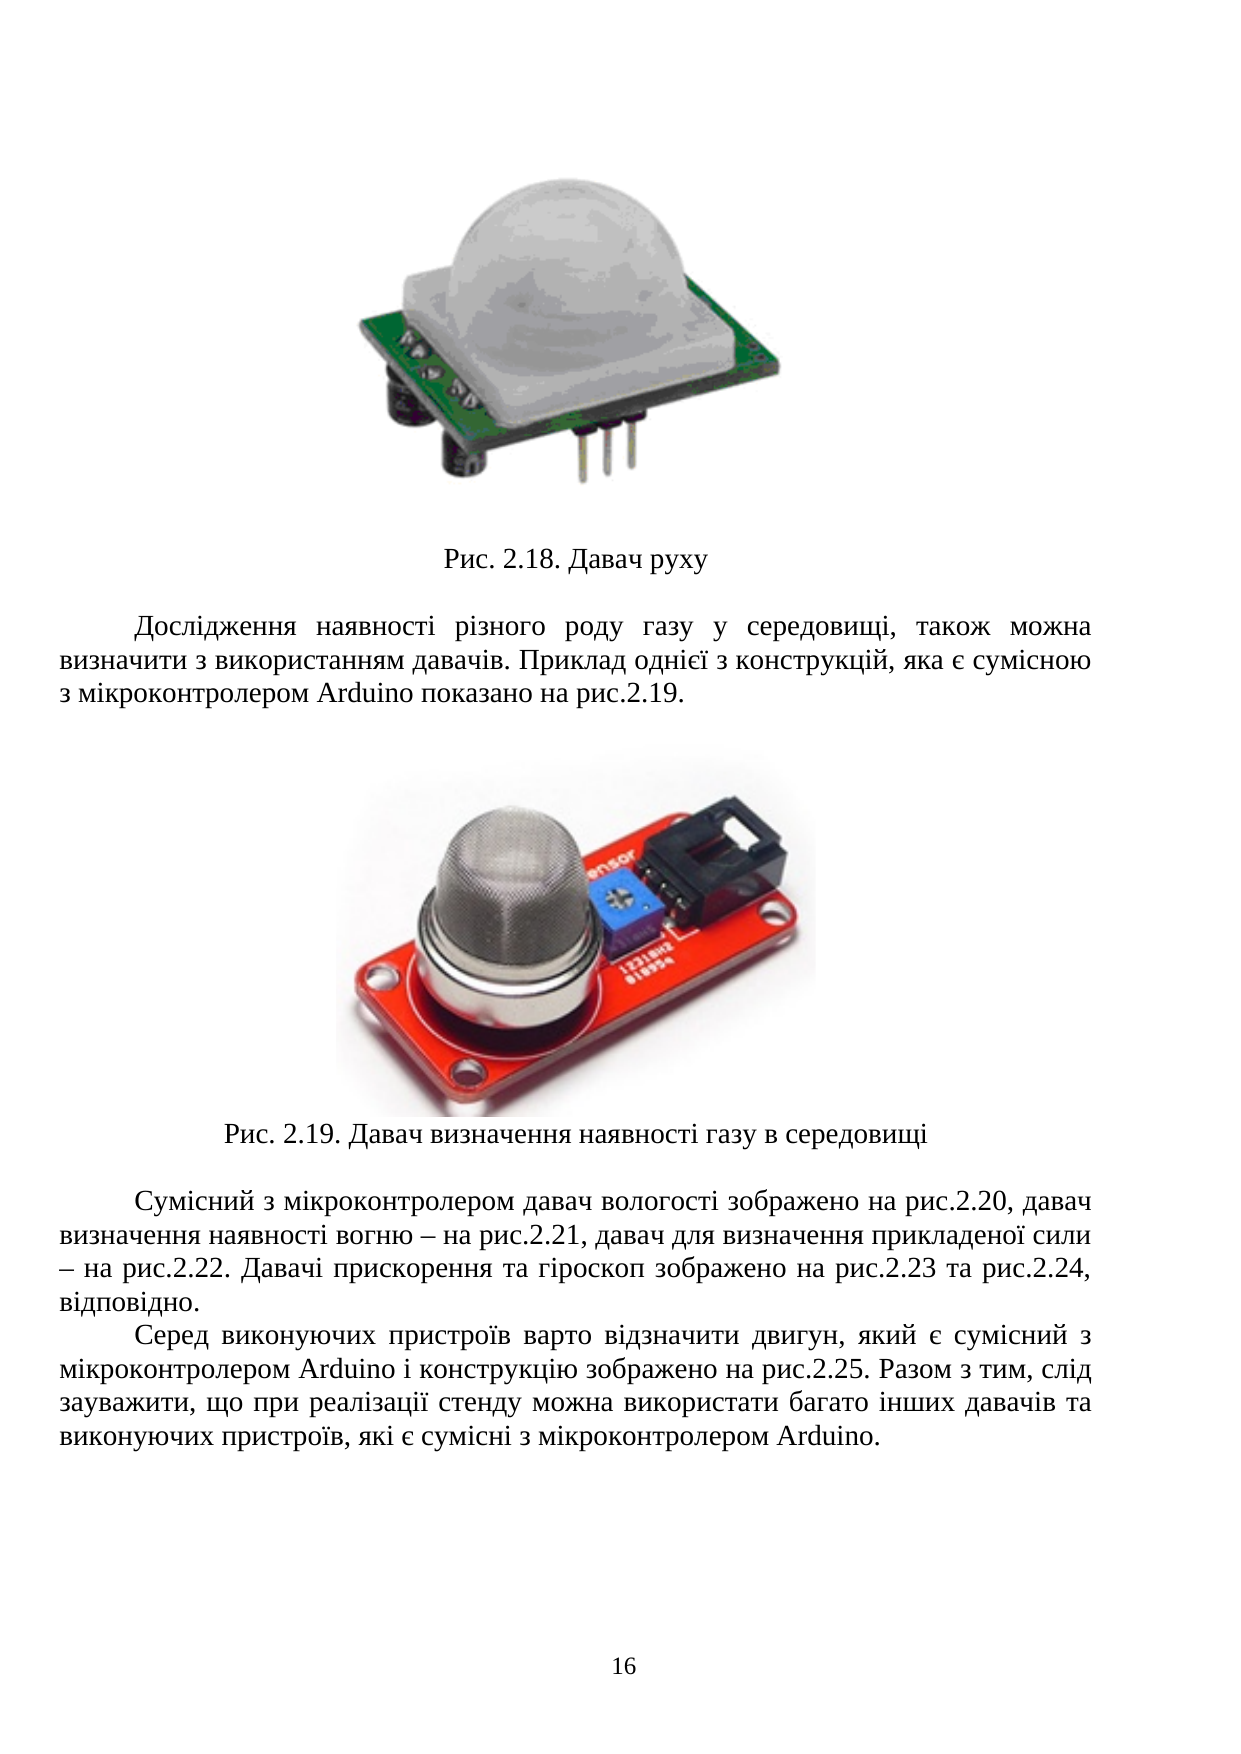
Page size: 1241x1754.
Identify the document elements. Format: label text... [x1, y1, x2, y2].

text Сумісний з мікроконтролером давач вологості зображено на рис.2.20, давач визначення наявності вогню – на рис.2.21, давач для визначення прикладеної сили – на рис.2.22. Давачі прискорення та гіроскоп зображено на рис.2.23 та рис.2.24, відповідно. [59, 1183, 1092, 1317]
text Рис. 2.19. Давач визначення наявності газу в середовищі [59, 1116, 1092, 1150]
text Дослідження наявності різного роду газу у середовищі, також можна визначити з використанням давачів. Приклад однієї з конструкцій, яка є сумісною з мікроконтролером Arduino показано на рис.2.19. [59, 608, 1092, 709]
text Рис. 2.18. Давач руху [59, 541, 1092, 575]
picture [344, 131, 808, 508]
text Серед виконуючих пристроїв варто відзначити двигун, який є сумісний з мікроконтролером Arduino і конструкцію зображено на рис.2.25. Разом з тим, слід зауважити, що при реалізації стенду можна використати багато інших давачів та виконуючих пристроїв, які є сумісні з мікроконтролером Arduino. [59, 1317, 1092, 1452]
